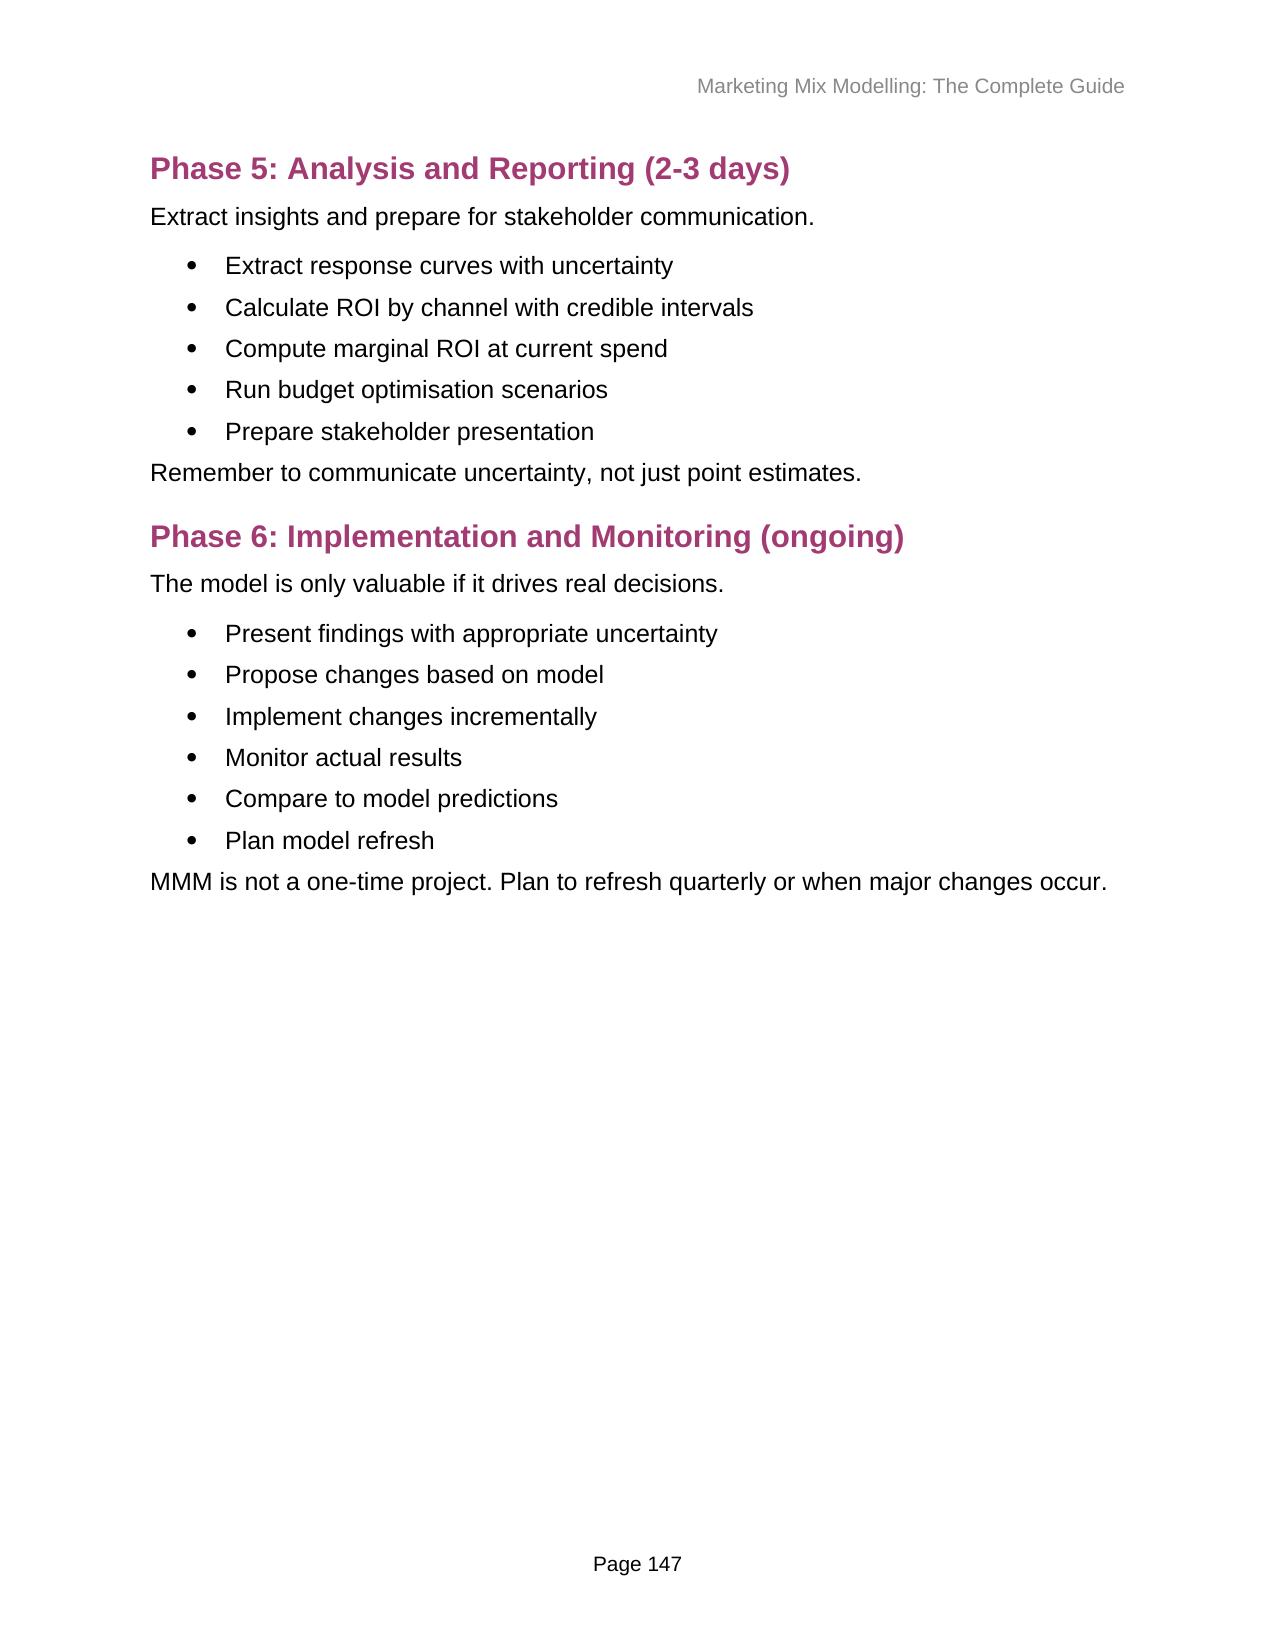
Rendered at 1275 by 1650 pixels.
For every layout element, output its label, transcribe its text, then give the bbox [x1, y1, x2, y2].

list Compute marginal ROI at current spend [187, 334, 1125, 363]
text MMM is not a one-time project. Plan to refresh quarterly or when major changes occur. [150, 867, 1125, 896]
text Remember to communicate uncertainty, not just point estimates. [150, 458, 1125, 487]
subtitle Phase 5: Analysis and Reporting (2-3 days) [150, 150, 1125, 186]
list Monitor actual results [187, 743, 1125, 772]
list Present findings with appropriate uncertainty [187, 619, 1125, 648]
subtitle Phase 6: Implementation and Monitoring (ongoing) [150, 518, 1125, 554]
list Plan model refresh [187, 826, 1125, 855]
text Extract insights and prepare for stakeholder communication. [150, 202, 1125, 230]
list Implement changes incrementally [187, 702, 1125, 731]
list Run budget optimisation scenarios [187, 375, 1125, 404]
text The model is only valuable if it drives real decisions. [150, 569, 1125, 598]
list Calculate ROI by channel with credible intervals [187, 292, 1125, 321]
list Compare to model predictions [187, 784, 1125, 813]
list Propose changes based on model [187, 660, 1125, 689]
list Prepare stakeholder presentation [187, 417, 1125, 445]
list Extract response curves with uncertainty [187, 251, 1125, 280]
